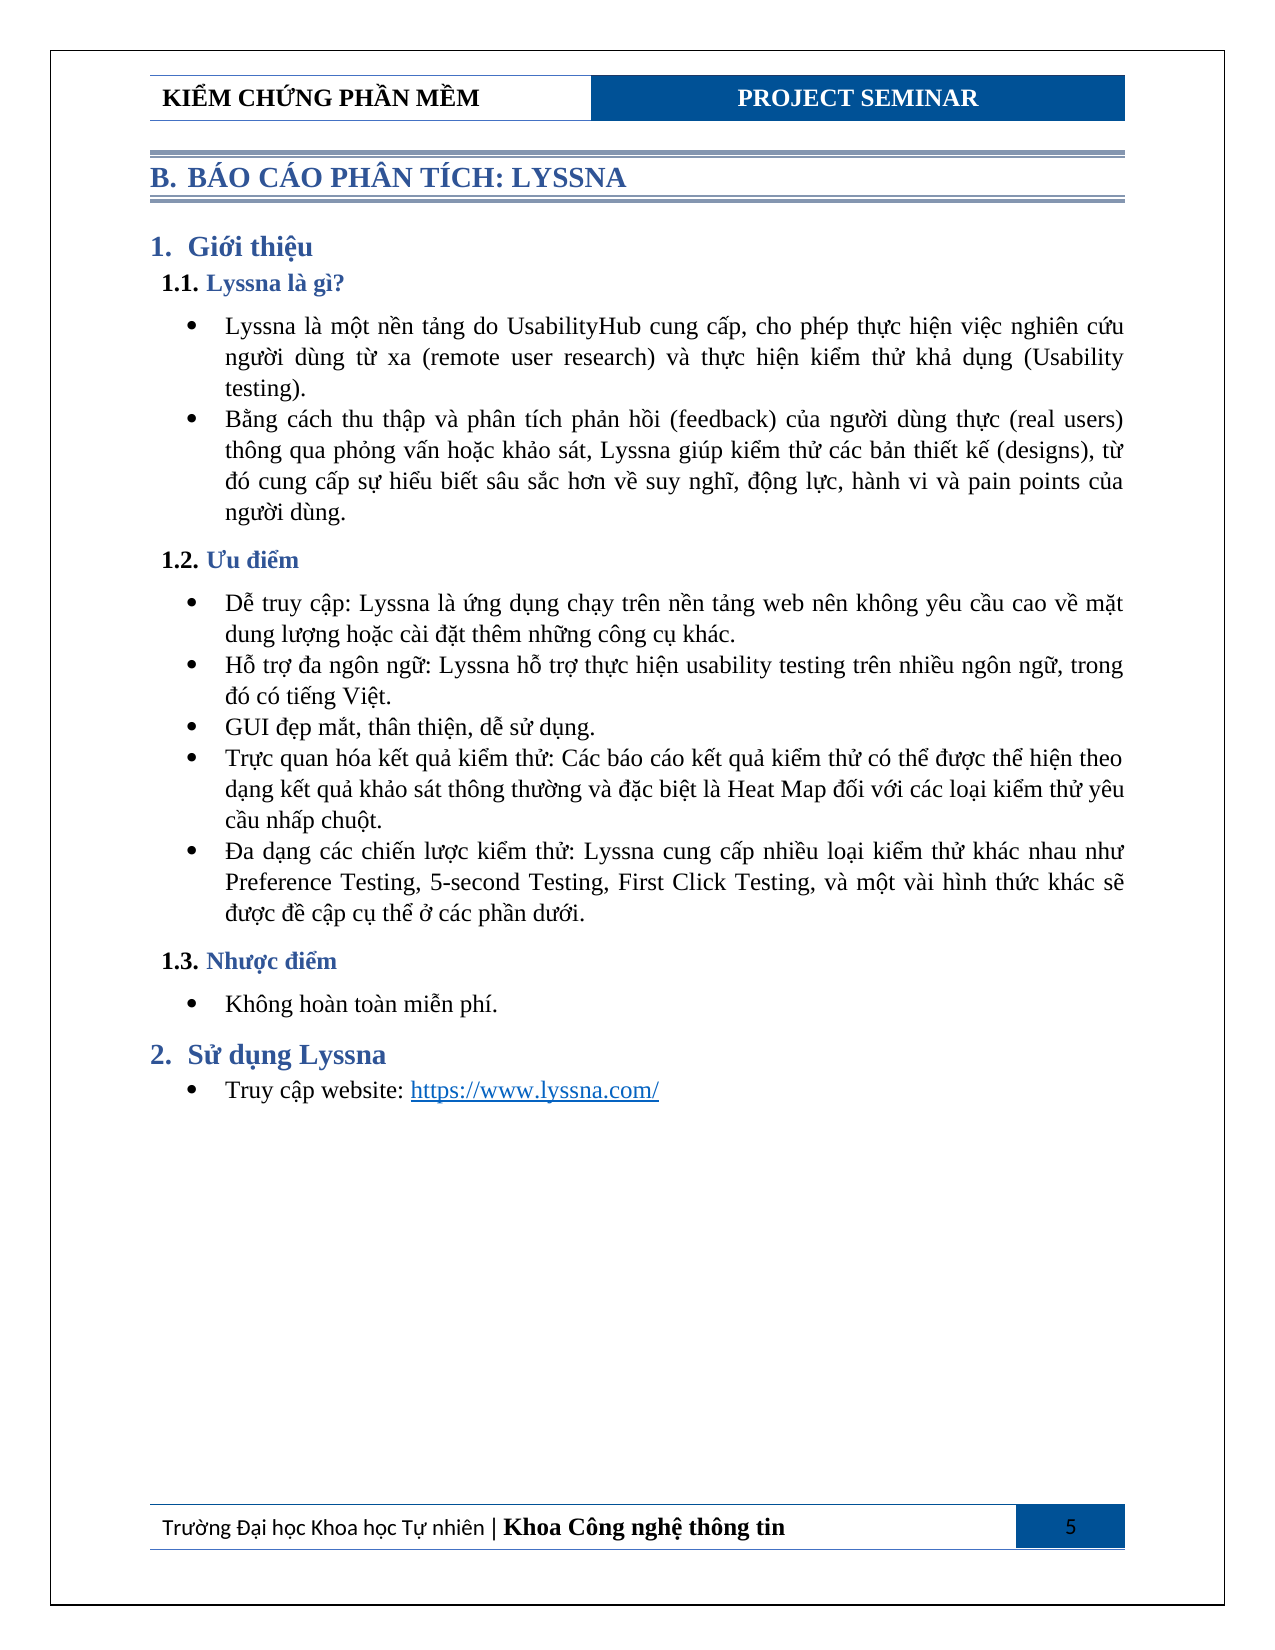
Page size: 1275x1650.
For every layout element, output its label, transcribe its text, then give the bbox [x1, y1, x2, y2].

subtitle Ưu điểm [161, 545, 1125, 573]
list Bằng cách thu thập và phân tích phản hồi (feedback) của người dùng thực (real users) thông qua phỏng vấn hoặc khảo sát, Lyssna giúp kiểm thử các bản thiết kế (designs), từ đó cung cấp sự hiểu biết sâu sắc hơn về suy nghĩ, động lực, hành vi và pain points của người dùng. [187, 404, 1125, 526]
list Dễ truy cập: Lyssna là ứng dụng chạy trên nền tảng web nên không yêu cầu cao về mặt dung lượng hoặc cài đặt thêm những công cụ khác. [187, 588, 1125, 648]
list Sử dụng Lyssna [150, 1037, 1125, 1070]
list BÁO CÁO PHÂN TÍCH: LYSSNA [150, 158, 1125, 195]
subtitle Lyssna là gì? [161, 268, 1125, 296]
list Truy cập website: https://www.lyssna.com/ [187, 1075, 1125, 1104]
list Không hoàn toàn miễn phí. [187, 989, 1125, 1018]
list Đa dạng các chiến lược kiểm thử: Lyssna cung cấp nhiều loại kiểm thử khác nhau như Preference Testing, 5-second Testing, First Click Testing, và một vài hình thức khác sẽ được đề cập cụ thể ở các phần dưới. [187, 836, 1125, 927]
list Hỗ trợ đa ngôn ngữ: Lyssna hỗ trợ thực hiện usability testing trên nhiều ngôn ngữ, trong đó có tiếng Việt. [187, 650, 1125, 710]
list Giới thiệu [150, 229, 1125, 263]
list Lyssna là một nền tảng do UsabilityHub cung cấp, cho phép thực hiện việc nghiên cứu người dùng từ xa (remote user research) và thực hiện kiểm thử khả dụng (Usability testing). [187, 311, 1125, 402]
subtitle Nhược điểm [161, 946, 1125, 975]
list GUI đẹp mắt, thân thiện, dễ sử dụng. [187, 712, 1125, 741]
list Trực quan hóa kết quả kiểm thử: Các báo cáo kết quả kiểm thử có thể được thể hiện theo dạng kết quả khảo sát thông thường và đặc biệt là Heat Map đối với các loại kiểm thử yêu cầu nhấp chuột. [187, 743, 1125, 834]
